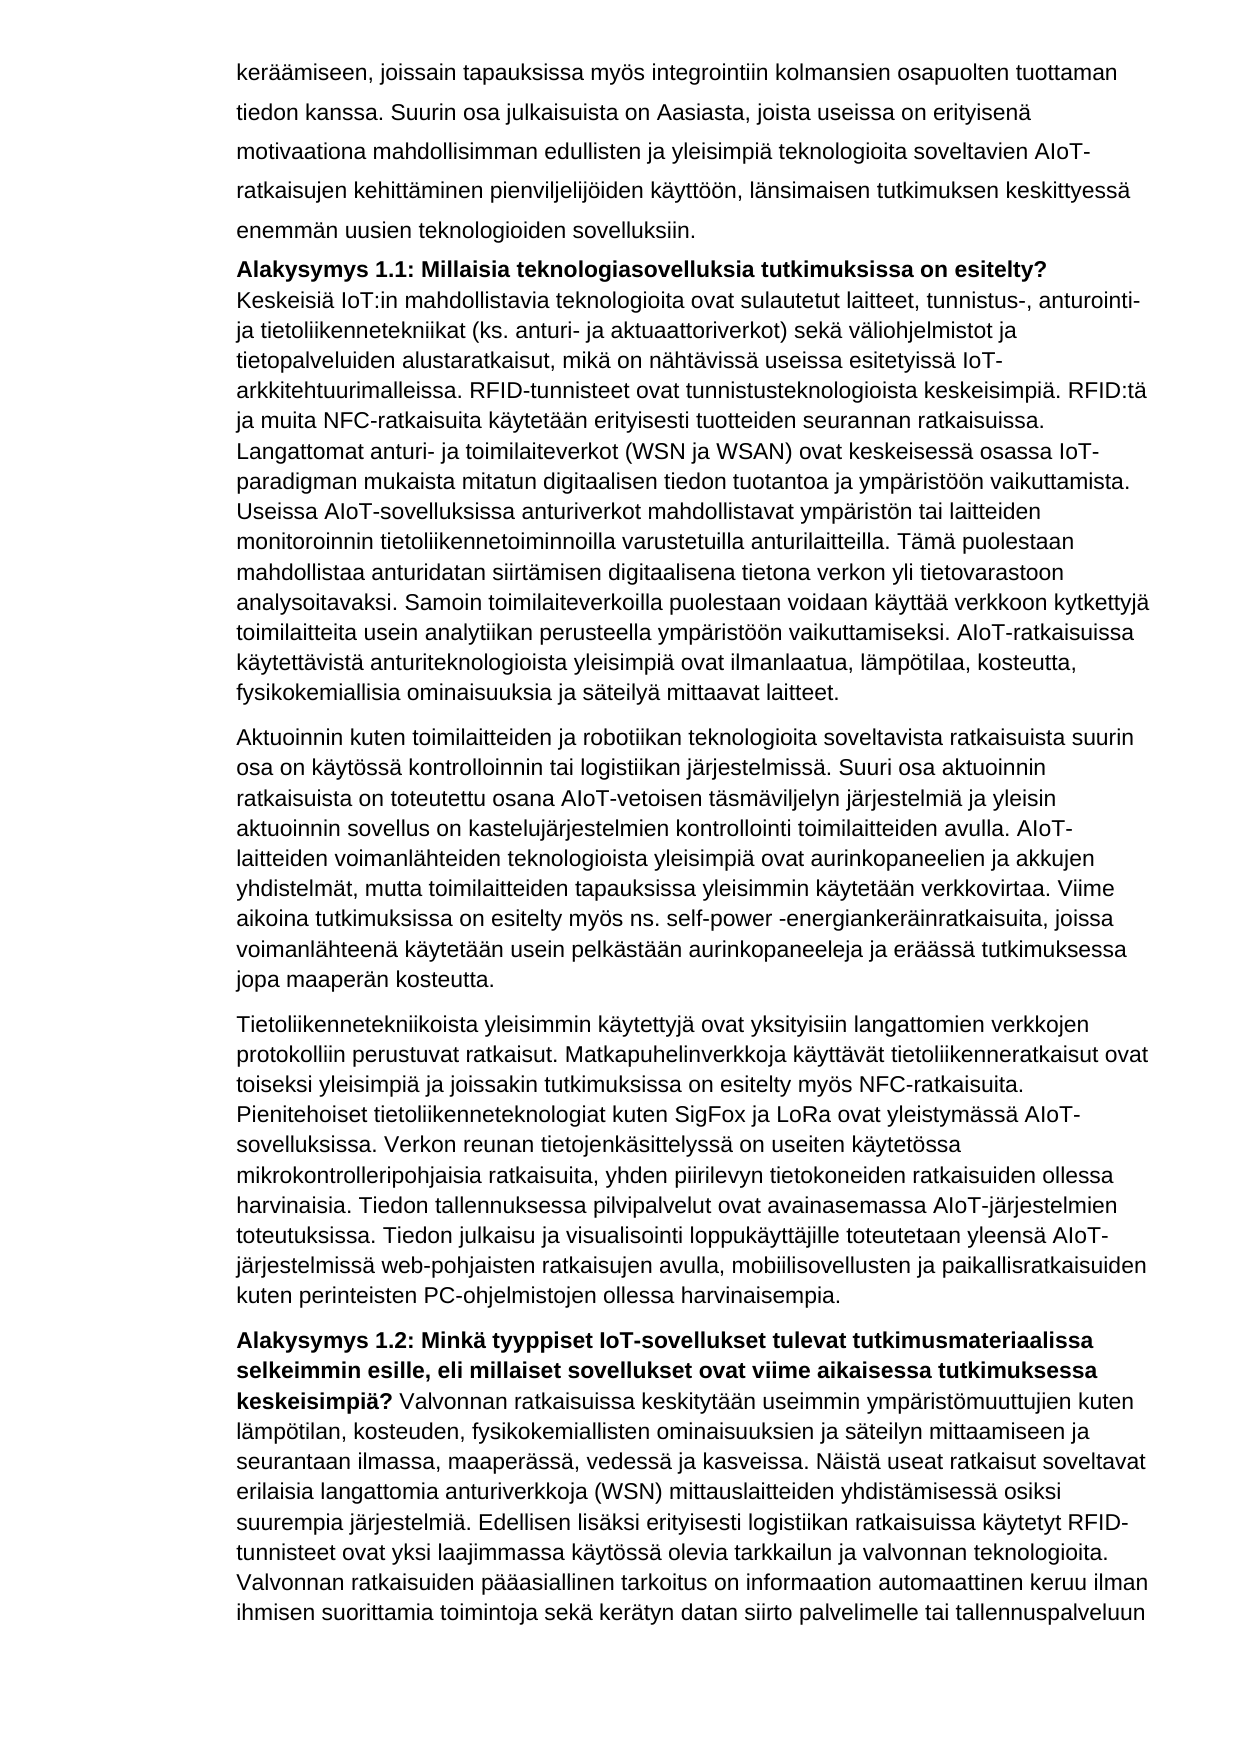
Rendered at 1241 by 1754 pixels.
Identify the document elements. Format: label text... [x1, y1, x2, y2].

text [236, 1327, 1152, 1626]
text Alakysymys 1.1: Millaisia teknologiasovelluksia tutkimuksissa on esitelty? Keskeisiä IoT:in mahdollistavia teknologioita ovat sulautetut laitteet, tunnistus-, anturointi- ja tietoliikennetekniikat (ks. anturi- ja aktuaattoriverkot) sekä väliohjelmistot ja tietopalveluiden alustaratkaisut, mikä on nähtävissä useissa esitetyissä IoT-arkkitehtuurimalleissa. RFID-tunnisteet ovat tunnistusteknologioista keskeisimpiä. RFID:tä ja muita NFC-ratkaisuita käytetään erityisesti tuotteiden seurannan ratkaisuissa. Langattomat anturi- ja toimilaiteverkot (WSN ja WSAN) ovat keskeisessä osassa IoT-paradigman mukaista mitatun digitaalisen tiedon tuotantoa ja ympäristöön vaikuttamista. Useissa AIoT-sovelluksissa anturiverkot mahdollistavat ympäristön tai laitteiden monitoroinnin tietoliikennetoiminnoilla varustetuilla anturilaitteilla. Tämä puolestaan mahdollistaa anturidatan siirtämisen digitaalisena tietona verkon yli tietovarastoon analysoitavaksi. Samoin toimilaiteverkoilla puolestaan voidaan käyttää verkkoon kytkettyjä toimilaitteita usein analytiikan perusteella ympäristöön vaikuttamiseksi. AIoT-ratkaisuissa käytettävistä anturiteknologioista yleisimpiä ovat ilmanlaatua, lämpötilaa, kosteutta, fysikokemiallisia ominaisuuksia ja säteilyä mittaavat laitteet. [236, 256, 1152, 706]
text Tietoliikennetekniikoista yleisimmin käytettyjä ovat yksityisiin langattomien verkkojen protokolliin perustuvat ratkaisut. Matkapuhelinverkkoja käyttävät tietoliikenneratkaisut ovat toiseksi yleisimpiä ja joissakin tutkimuksissa on esitelty myös NFC-ratkaisuita. Pienitehoiset tietoliikenneteknologiat kuten SigFox ja LoRa ovat yleistymässä AIoT-sovelluksissa. Verkon reunan tietojenkäsittelyssä on useiten käytetössa mikrokontrolleripohjaisia ratkaisuita, yhden piirilevyn tietokoneiden ratkaisuiden ollessa harvinaisia. Tiedon tallennuksessa pilvipalvelut ovat avainasemassa AIoT-järjestelmien toteutuksissa. Tiedon julkaisu ja visualisointi loppukäyttäjille toteutetaan yleensä AIoT-järjestelmissä web-pohjaisten ratkaisujen avulla, mobiilisovellusten ja paikallisratkaisuiden kuten perinteisten PC-ohjelmistojen ollessa harvinaisempia. [236, 1011, 1152, 1309]
text Aktuoinnin kuten toimilaitteiden ja robotiikan teknologioita soveltavista ratkaisuista suurin osa on käytössä kontrolloinnin tai logistiikan järjestelmissä. Suuri osa aktuoinnin ratkaisuista on toteutettu osana AIoT-vetoisen täsmäviljelyn järjestelmiä ja yleisin aktuoinnin sovellus on kastelujärjestelmien kontrollointi toimilaitteiden avulla. AIoT-laitteiden voimanlähteiden teknologioista yleisimpiä ovat aurinkopaneelien ja akkujen yhdistelmät, mutta toimilaitteiden tapauksissa yleisimmin käytetään verkkovirtaa. Viime aikoina tutkimuksissa on esitelty myös ns. self-power -energiankeräinratkaisuita, joissa voimanlähteenä käytetään usein pelkästään aurinkopaneeleja ja eräässä tutkimuksessa jopa maaperän kosteutta. [236, 724, 1152, 992]
